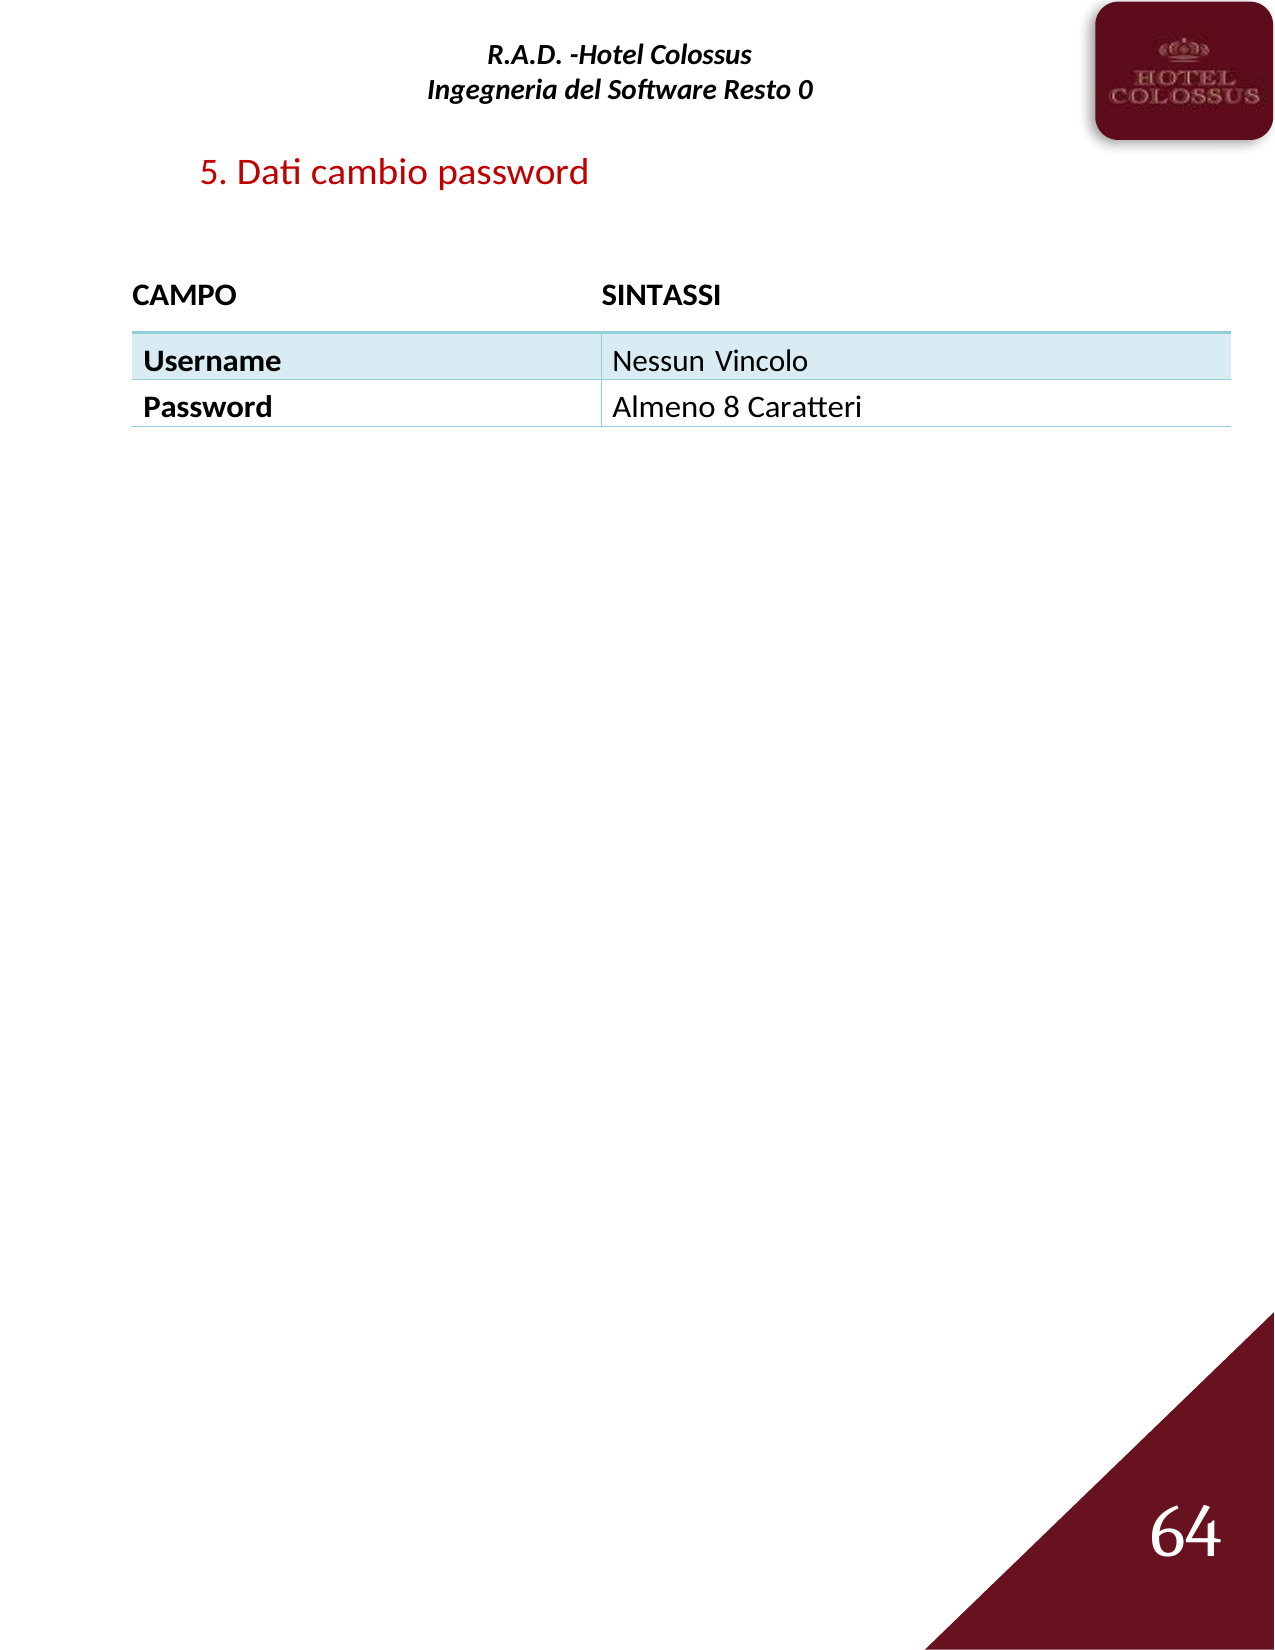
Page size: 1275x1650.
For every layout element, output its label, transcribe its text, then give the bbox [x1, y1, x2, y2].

subtitle Dati cambio password [199, 148, 1275, 194]
table_cell Username [132, 334, 601, 379]
table_cell Password [132, 380, 601, 426]
table_cell Nessun Vincolo [602, 334, 1231, 379]
table_header SINTASSI [601, 280, 1231, 331]
table_cell Almeno 8 Caratteri [602, 380, 1231, 426]
table_header CAMPO [132, 280, 601, 331]
picture [1095, 1, 1274, 140]
